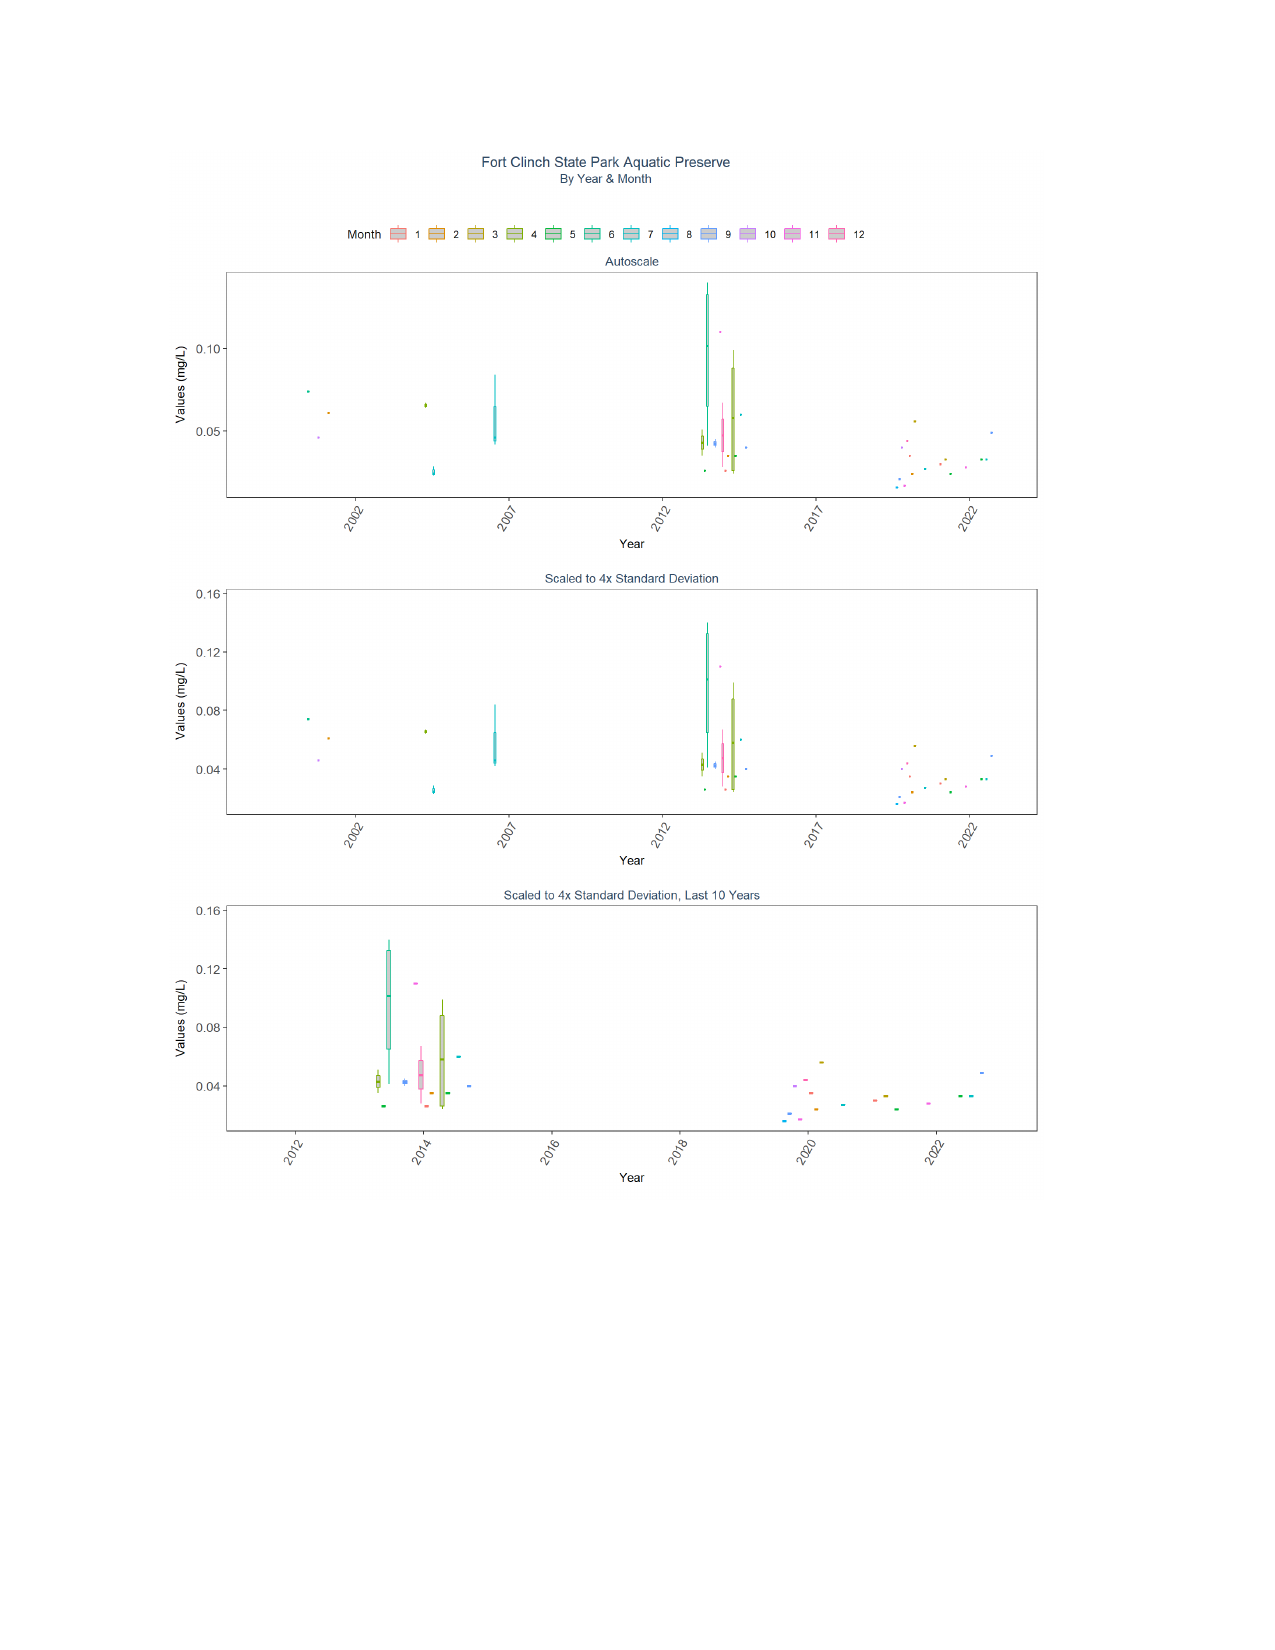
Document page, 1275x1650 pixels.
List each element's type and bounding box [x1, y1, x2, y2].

picture [168, 150, 1044, 1200]
